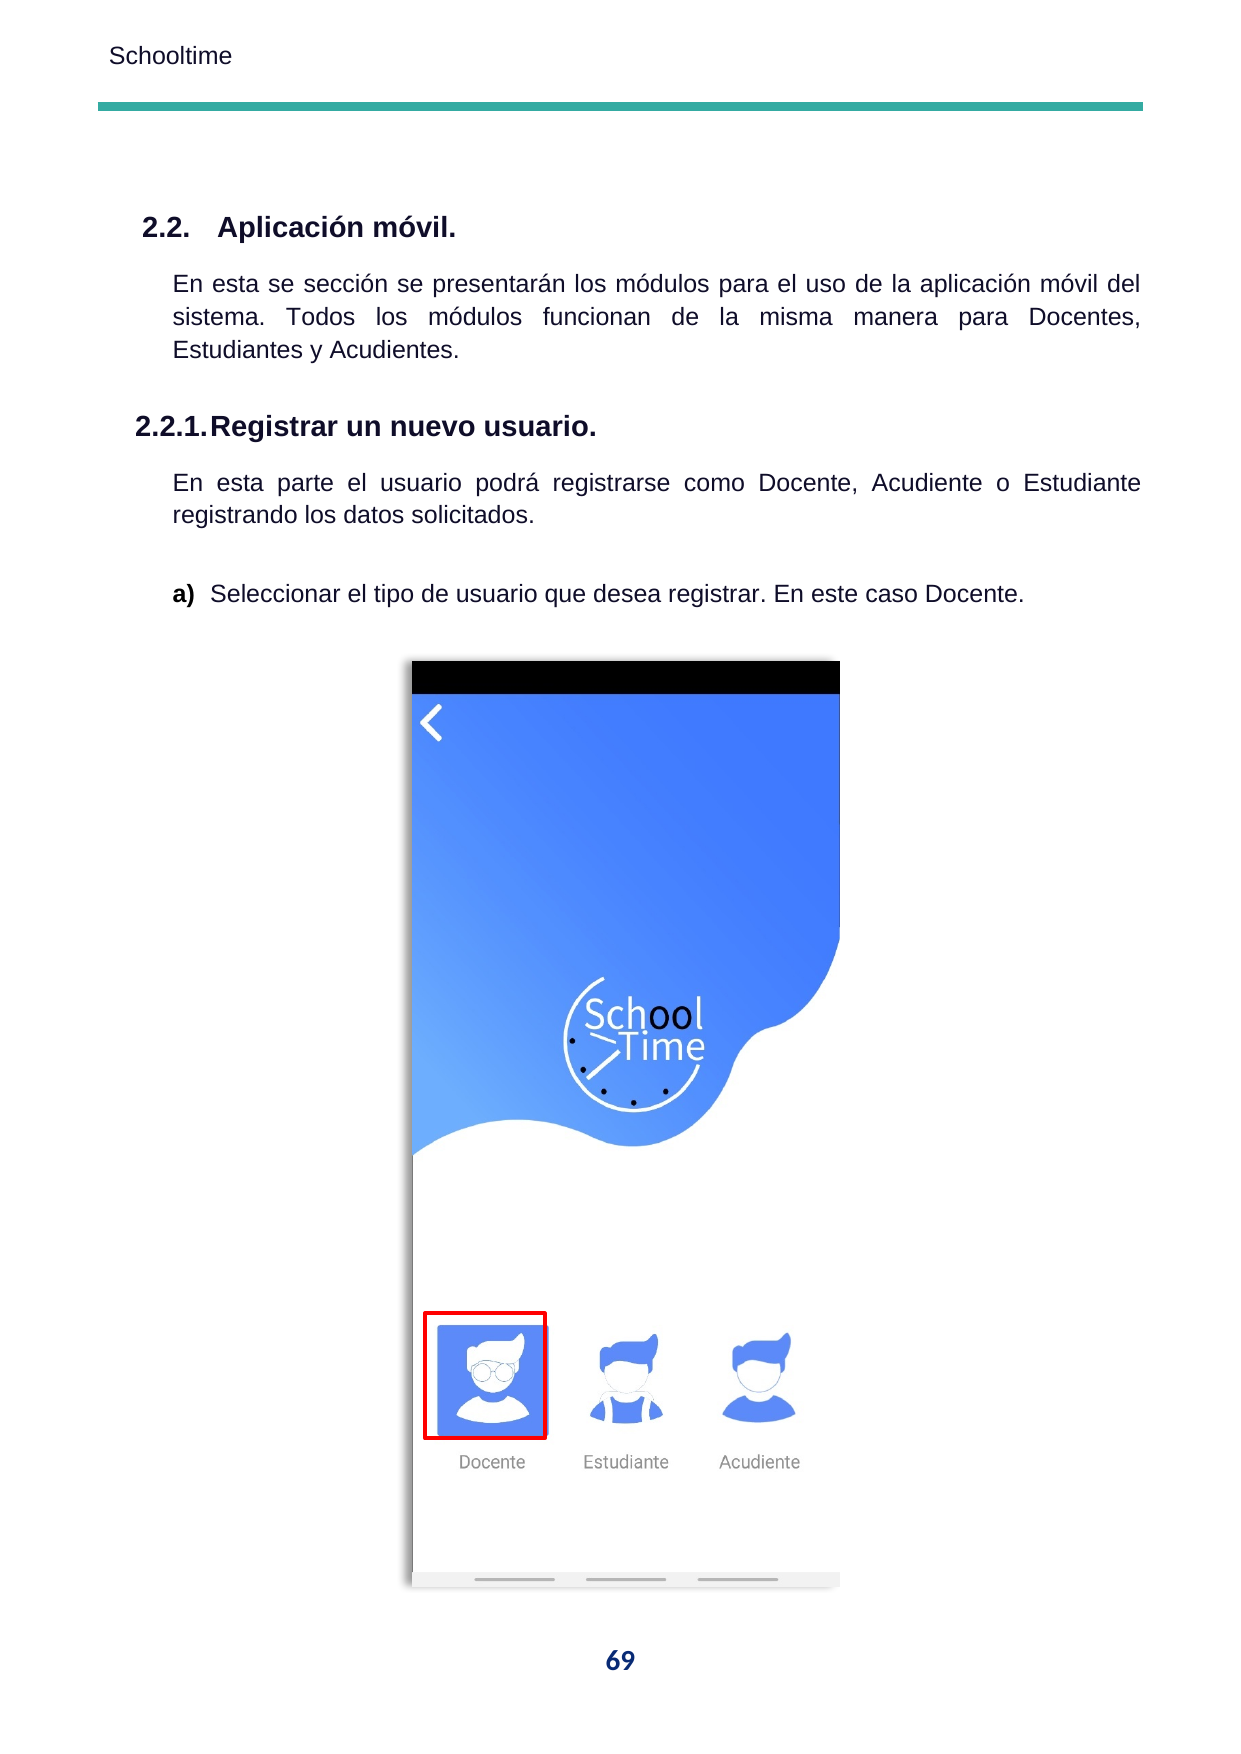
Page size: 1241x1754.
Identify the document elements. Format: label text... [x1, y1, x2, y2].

subtitle Aplicación móvil. [142, 210, 1143, 244]
subtitle Registrar un nuevo usuario. [135, 409, 1143, 442]
subtitle Seleccionar el tipo de usuario que desea registrar. En este caso Docente. [172, 579, 1143, 607]
subtitle En esta se sección se presentarán los módulos para el uso de la aplicación móvil del sistema. Todos los módulos funcionan de la misma manera para Docentes, Estudiantes y Acudientes. [172, 269, 1143, 364]
subtitle En esta parte el usuario podrá registrarse como Docente, Acudiente o Estudiante registrando los datos solicitados. [172, 467, 1143, 529]
picture [412, 661, 840, 1587]
